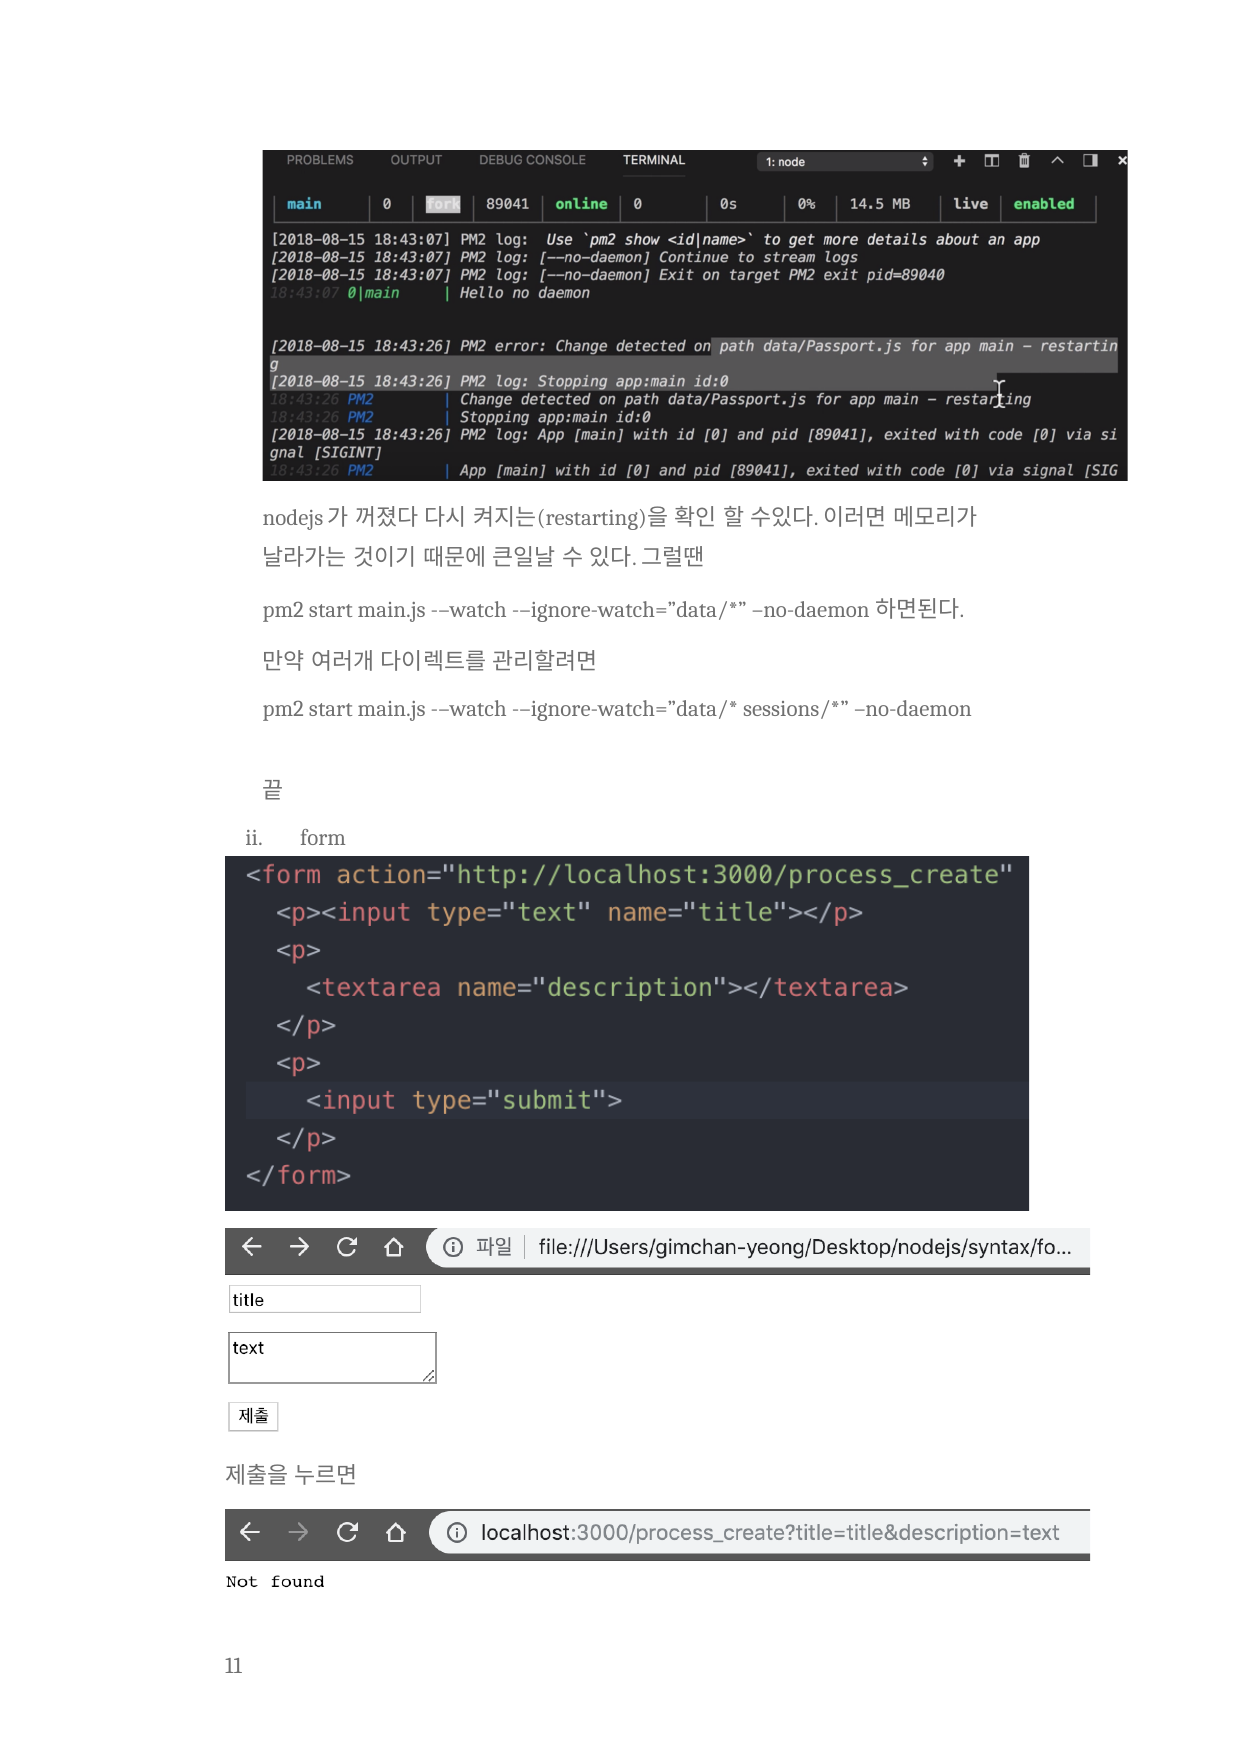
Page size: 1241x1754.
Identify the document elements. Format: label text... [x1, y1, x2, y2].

text pm2 start main.js -–watch -–ignore-watch=”data/*” –no-daemon 하면된다. [262, 591, 1053, 624]
text 끝 [262, 739, 1053, 806]
picture [262, 150, 1128, 481]
text pm2 start main.js -–watch -–ignore-watch=”data/* sessions/*” –no-daemon [262, 695, 1053, 722]
text 만약 여러개 다이렉트를 관리할려면 [262, 643, 1053, 676]
subtitle form [262, 824, 1053, 851]
text 제출을 누르면 [187, 1457, 1053, 1490]
text nodejs가 꺼졌다 다시 켜지는(restarting)을 확인 할 수있다. 이러면 메모리가 날라가는 것이기 때문에 큰일날 수 있다. 그럴땐 [262, 499, 1053, 572]
picture [225, 856, 1030, 1211]
picture [225, 1228, 1091, 1440]
picture [225, 1509, 1091, 1605]
